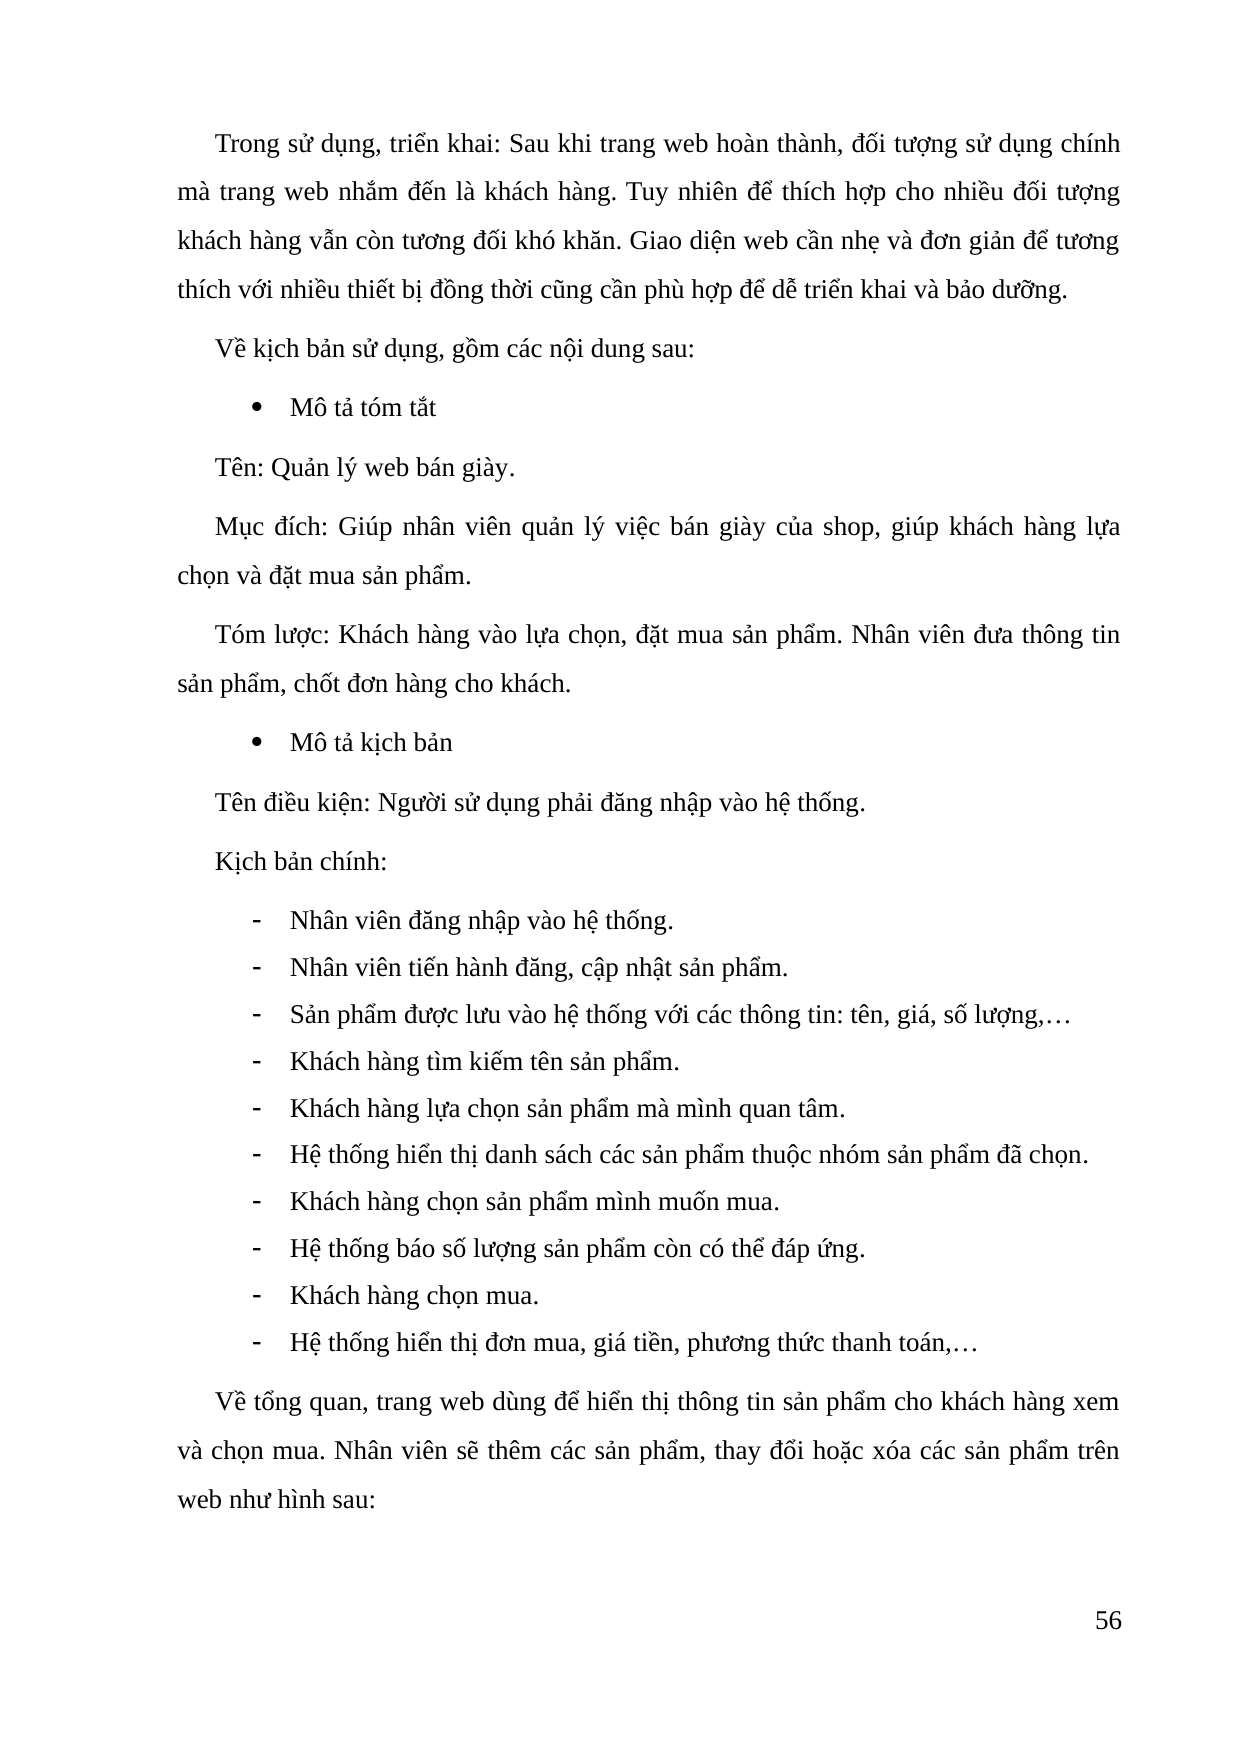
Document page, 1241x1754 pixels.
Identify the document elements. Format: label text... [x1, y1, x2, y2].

list Nhân viên tiến hành đăng, cập nhật sản phẩm. [252, 948, 1122, 985]
list Khách hàng tìm kiếm tên sản phẩm. [252, 1042, 1122, 1079]
list Mô tả tóm tắt [252, 388, 1122, 426]
list Nhân viên đăng nhập vào hệ thống. [252, 901, 1122, 938]
text Kịch bản chính: [177, 842, 1122, 879]
list Khách hàng chọn sản phẩm mình muốn mua. [252, 1182, 1122, 1220]
text Tên điều kiện: Người sử dụng phải đăng nhập vào hệ thống. [177, 782, 1122, 820]
text Về tổng quan, trang web dùng để hiển thị thông tin sản phẩm cho khách hàng xem và chọn mua. Nhân viên sẽ thêm các sản phẩm, thay đổi hoặc xóa các sản phẩm trên web như hình sau: [177, 1382, 1122, 1517]
text Trong sử dụng, triển khai: Sau khi trang web hoàn thành, đối tượng sử dụng chính mà trang web nhắm đến là khách hàng. Tuy nhiên để thích hợp cho nhiều đối tượng khách hàng vẫn còn tương đối khó khăn. Giao diện web cần nhẹ và đơn giản để tương thích với nhiều thiết bị đồng thời cũng cần phù hợp để dễ triển khai và bảo dưỡng. [177, 124, 1122, 307]
list Sản phẩm được lưu vào hệ thống với các thông tin: tên, giá, số lượng,… [252, 995, 1122, 1032]
list Hệ thống hiển thị danh sách các sản phẩm thuộc nhóm sản phẩm đã chọn. [252, 1135, 1122, 1173]
list Hệ thống hiển thị đơn mua, giá tiền, phương thức thanh toán,… [252, 1323, 1122, 1360]
list Khách hàng lựa chọn sản phẩm mà mình quan tâm. [252, 1088, 1122, 1126]
list Mô tả kịch bản [252, 723, 1122, 761]
list Khách hàng chọn mua. [252, 1276, 1122, 1313]
text Về kịch bản sử dụng, gồm các nội dung sau: [177, 329, 1122, 367]
text Mục đích: Giúp nhân viên quản lý việc bán giày của shop, giúp khách hàng lựa chọn và đặt mua sản phẩm. [177, 507, 1122, 593]
list Hệ thống báo số lượng sản phẩm còn có thể đáp ứng. [252, 1229, 1122, 1267]
text Tóm lược: Khách hàng vào lựa chọn, đặt mua sản phẩm. Nhân viên đưa thông tin sản phẩm, chốt đơn hàng cho khách. [177, 615, 1122, 701]
text Tên: Quản lý web bán giày. [177, 448, 1122, 485]
